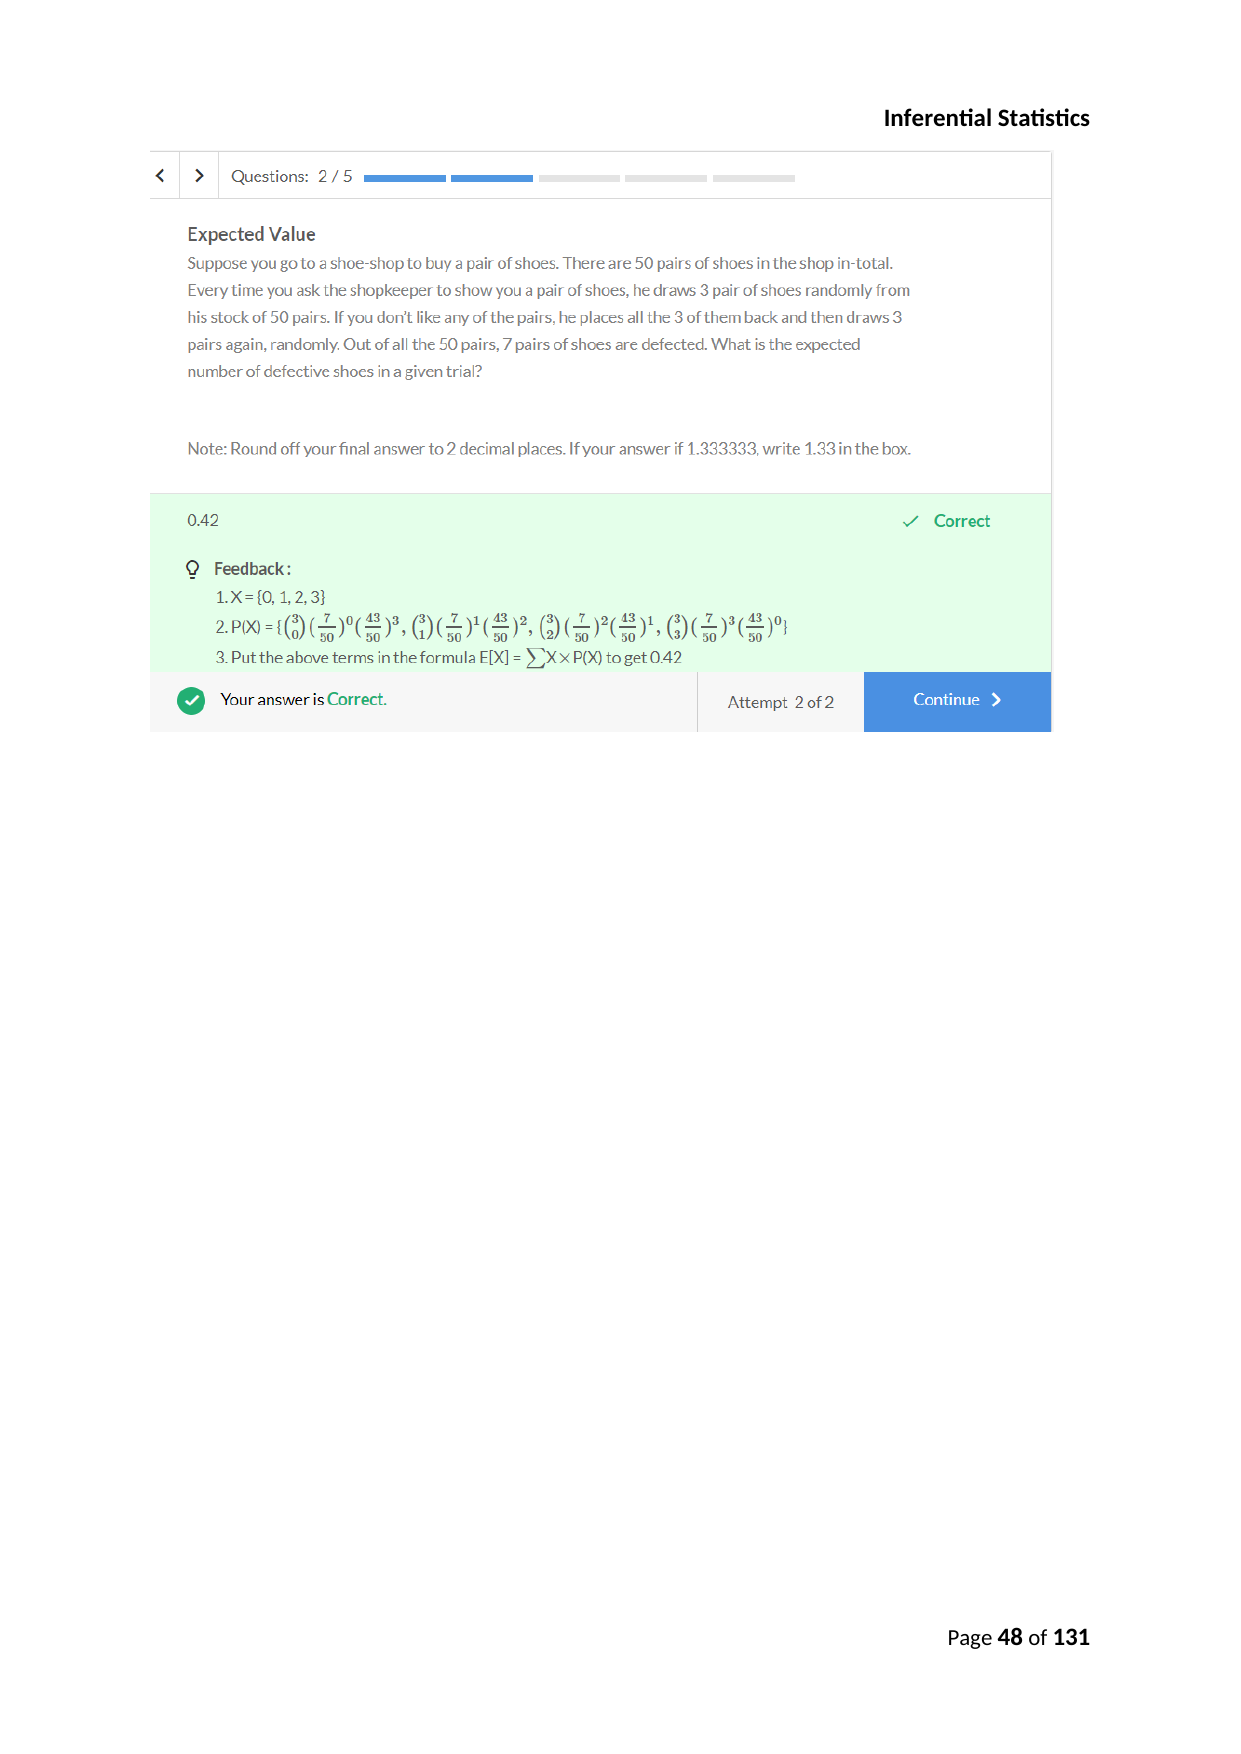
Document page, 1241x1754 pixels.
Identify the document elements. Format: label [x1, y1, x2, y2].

picture [150, 150, 1054, 732]
